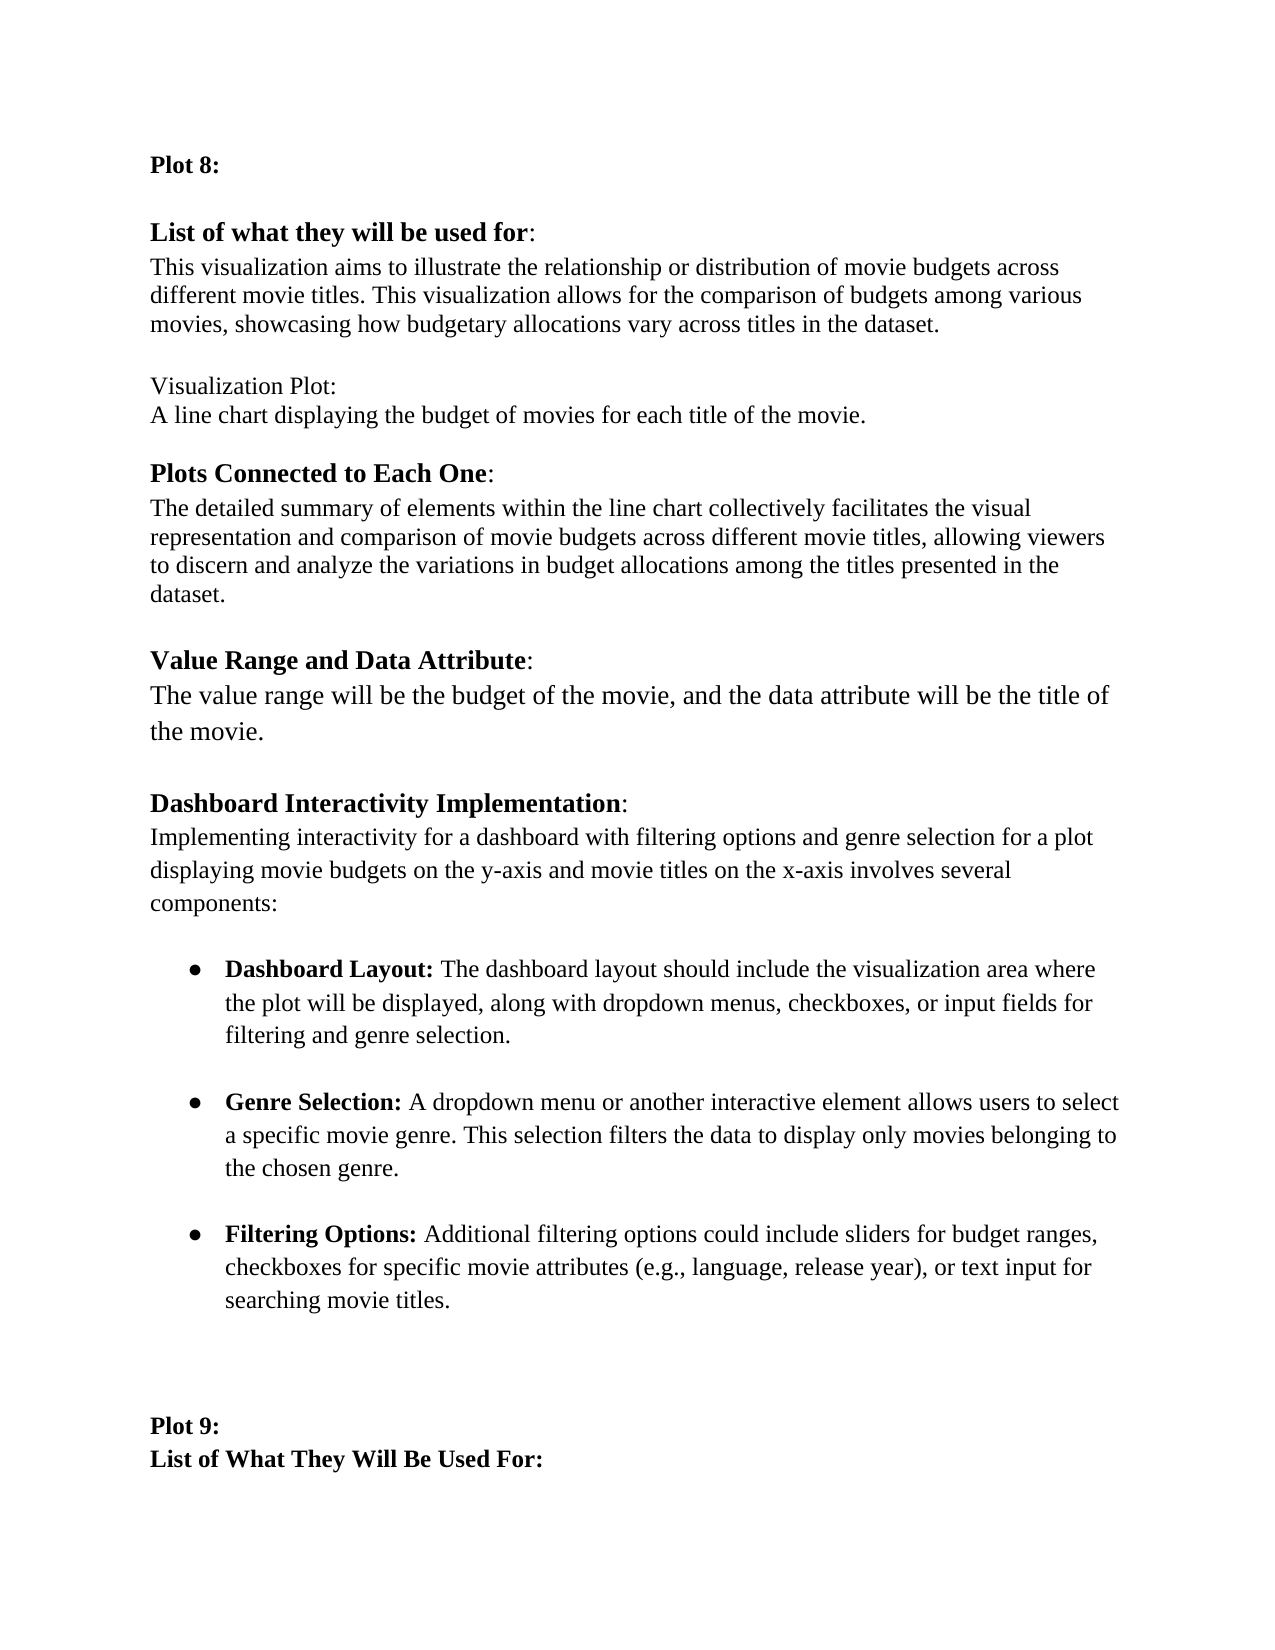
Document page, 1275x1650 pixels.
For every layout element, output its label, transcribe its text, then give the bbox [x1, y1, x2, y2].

subtitle Plot 8: [150, 150, 1125, 179]
text The value range will be the budget of the movie, and the data attribute will be the title of the movie. [150, 679, 1125, 746]
text Implementing interactivity for a dashboard with filtering options and genre selection for a plot displaying movie budgets on the y-axis and movie titles on the x-axis involves several components: [150, 822, 1125, 917]
subtitle The detailed summary of elements within the line chart collectively facilitates the visual representation and comparison of movie budgets across different movie titles, allowing viewers to discern and analyze the variations in budget allocations among the titles presented in the dataset. [150, 493, 1125, 608]
list Genre Selection: A dropdown menu or another interactive element allows users to select a specific movie genre. This selection filters the data to display only movies belonging to the chosen genre. [187, 1087, 1125, 1182]
text Plots Connected to Each One: [150, 457, 1125, 488]
subtitle Plot 9: [150, 1411, 1125, 1440]
subtitle Visualization Plot: [150, 371, 1125, 400]
text Dashboard Interactivity Implementation: [150, 787, 1125, 818]
text Value Range and Data Attribute: [150, 644, 1125, 675]
subtitle A line chart displaying the budget of movies for each title of the movie. [150, 400, 1125, 428]
subtitle This visualization aims to illustrate the relationship or distribution of movie budgets across different movie titles. This visualization allows for the comparison of budgets among various movies, showcasing how budgetary allocations vary across titles in the dataset. [150, 252, 1125, 338]
list Filtering Options: Additional filtering options could include sliders for budget ranges, checkboxes for specific movie attributes (e.g., language, release year), or text input for searching movie titles. [187, 1219, 1125, 1314]
text List of what they will be used for: [150, 216, 1125, 247]
list Dashboard Layout: The dashboard layout should include the visualization area where the plot will be displayed, along with dropdown menus, checkboxes, or input fields for filtering and genre selection. [187, 954, 1125, 1049]
text List of What They Will Be Used For: [150, 1444, 1125, 1473]
